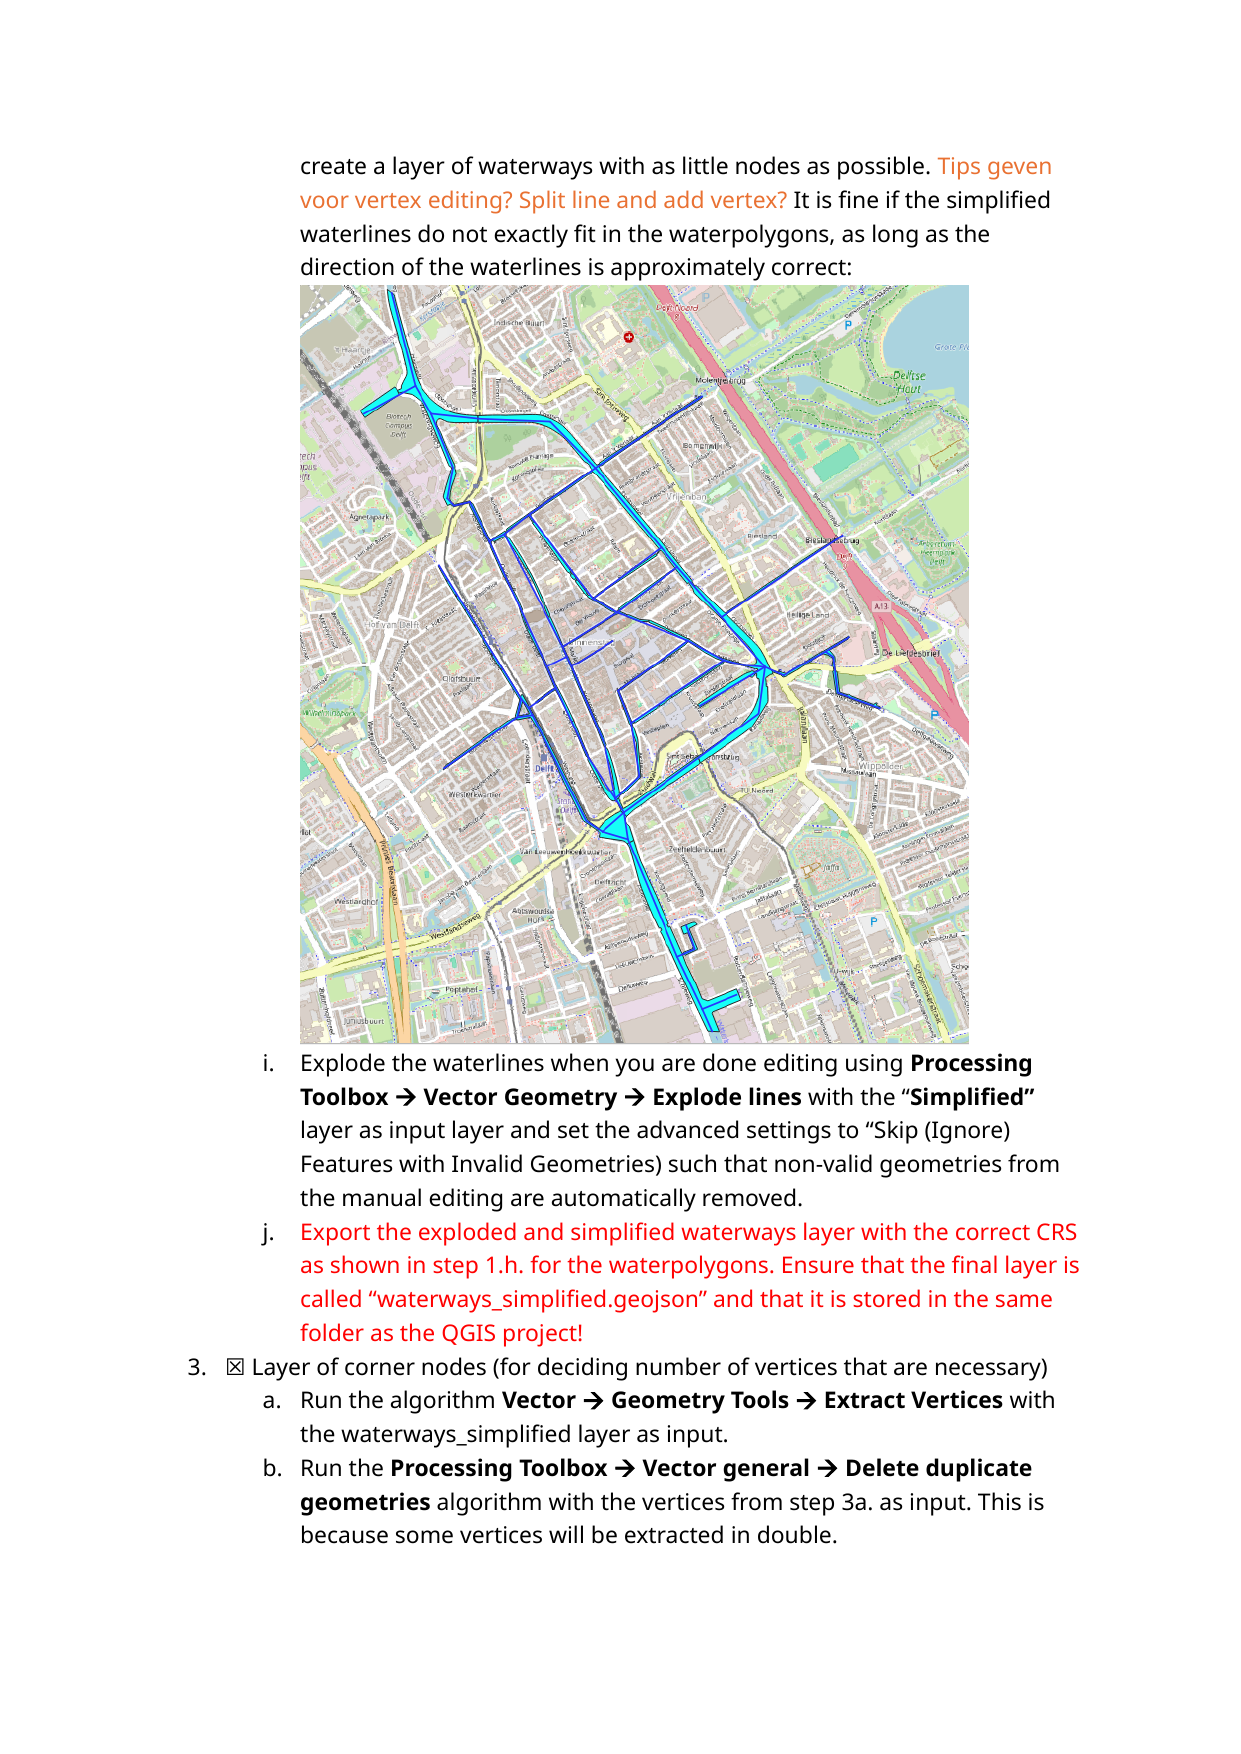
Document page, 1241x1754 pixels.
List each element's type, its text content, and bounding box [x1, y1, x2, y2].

list Layer of corner nodes (for deciding number of vertices that are necessary) [187, 1351, 1090, 1382]
list Run the algorithm Vector Geometry Tools Extract Vertices with the waterways_simplified layer as input. [262, 1384, 1090, 1449]
list Explode the waterlines when you are done editing using Processing Toolbox Vector Geometry Explode lines with the “Simplified” layer as input layer and set the advanced settings to “Skip (Ignore) Features with Invalid Geometries) such that non-valid geometries from the manual editing are automatically removed. [262, 1047, 1090, 1213]
list Export the exploded and simplified waterways layer with the correct CRS as shown in step 1.h. for the waterpolygons. Ensure that the final layer is called “waterways_simplified.geojson” and that it is stored in the same folder as the QGIS project! [262, 1216, 1090, 1348]
picture [300, 285, 969, 1045]
list Run the Processing Toolbox Vector general Delete duplicate geometries algorithm with the vertices from step 3a. as input. This is because some vertices will be extracted in double. [262, 1452, 1090, 1551]
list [262, 150, 1090, 282]
